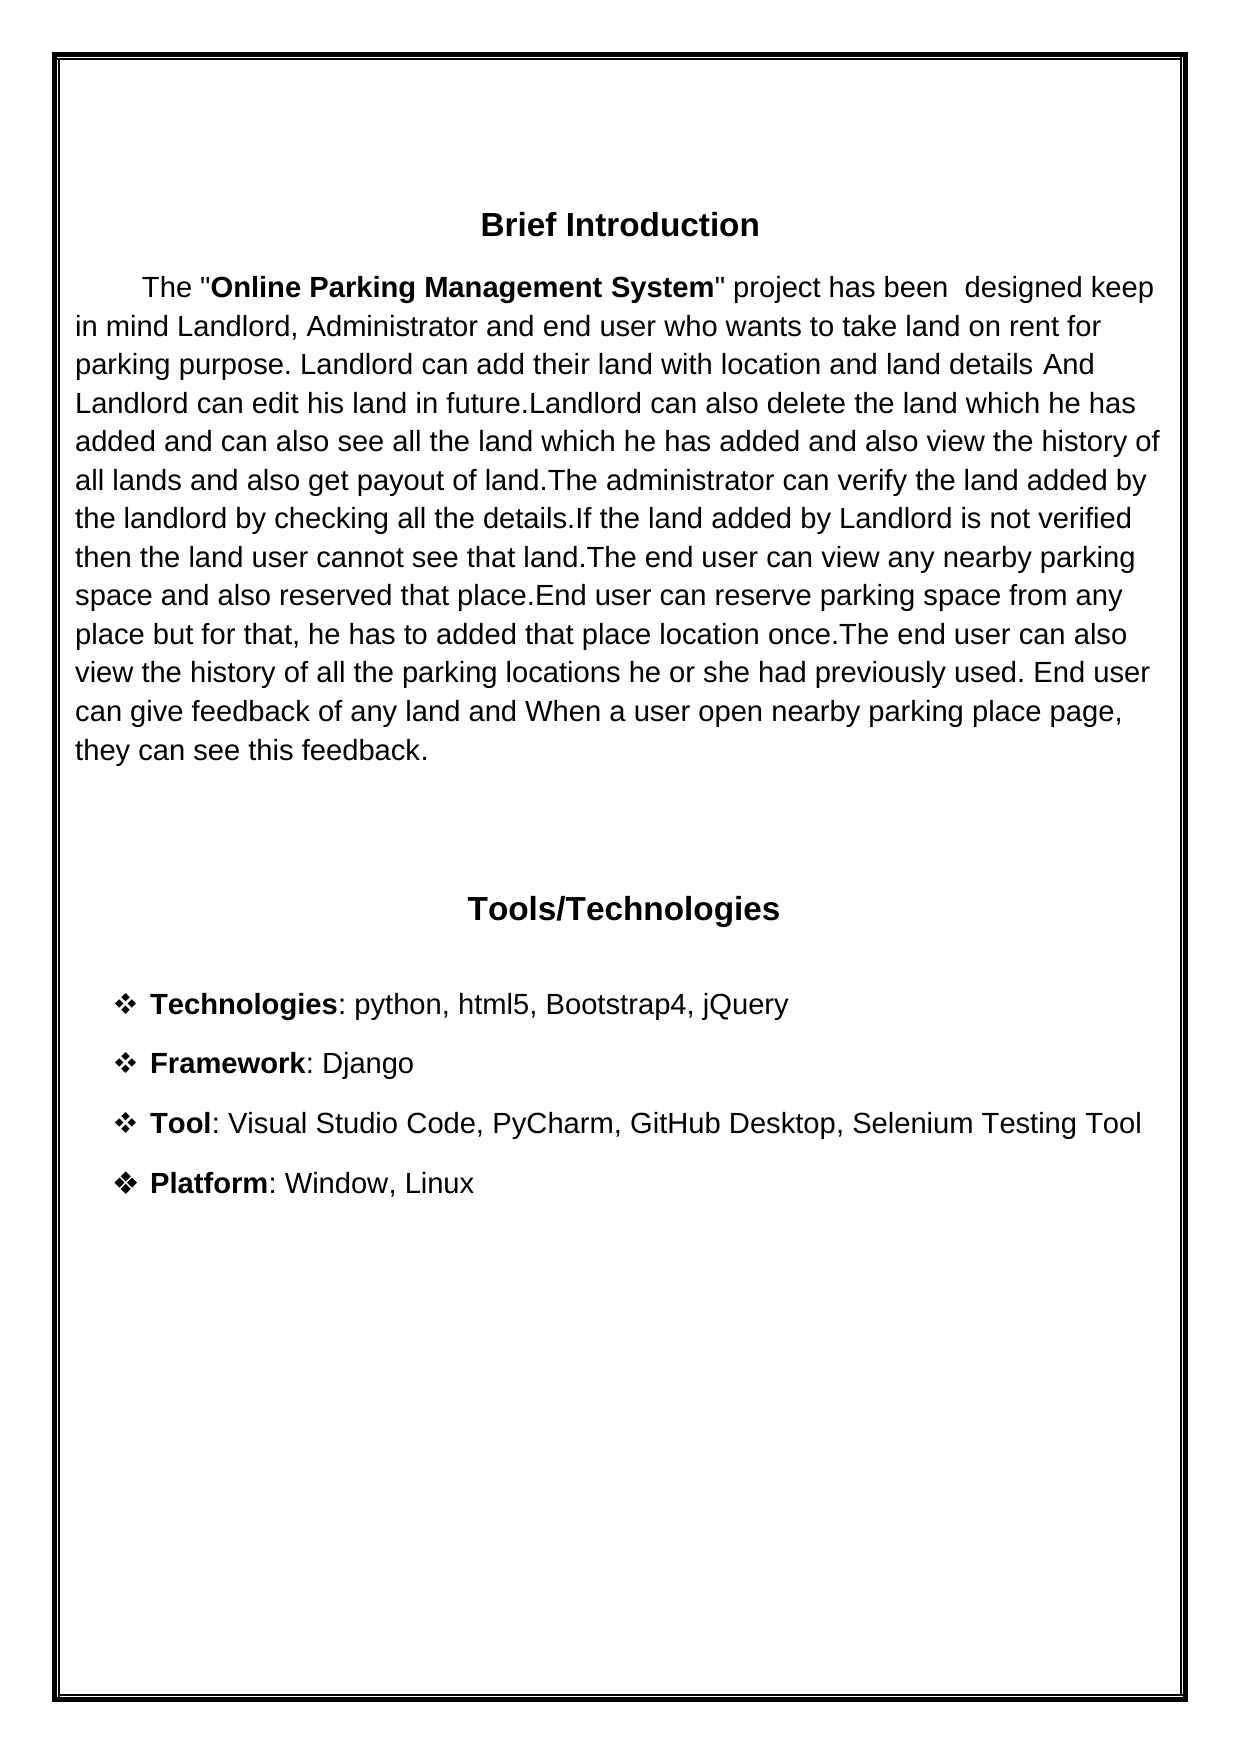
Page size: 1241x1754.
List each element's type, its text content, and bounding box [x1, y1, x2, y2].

list Platform: Window, Linux [112, 1166, 1165, 1199]
list Technologies: python, html5, Bootstrap4, jQuery [112, 987, 1165, 1021]
list Tools/Technologies [83, 889, 1165, 927]
list Framework: Django [112, 1046, 1165, 1080]
list The "Online Parking Management System" project has been designed keep in mind Landlord, Administrator and end user who wants to take land on rent for parking purpose. Landlord can add their land with location and land details And Landlord can edit his land in future.Landlord can also delete the land which he has added and can also see all the land which he has added and also view the history of all lands and also get payout of land.The administrator can verify the land added by the landlord by checking all the details.If the land added by Landlord is not verified then the land user cannot see that land.The end user can view any nearby parking space and also reserved that place.End user can reserve parking space from any place but for that, he has to added that place location once.The end user can also view the history of all the parking locations he or she had previously used. End user can give feedback of any land and When a user open nearby parking place page, they can see this feedback. [75, 270, 1165, 766]
subtitle Brief Introduction [75, 205, 1165, 243]
list Tool: Visual Studio Code, PyCharm, GitHub Desktop, Selenium Testing Tool [112, 1106, 1165, 1140]
